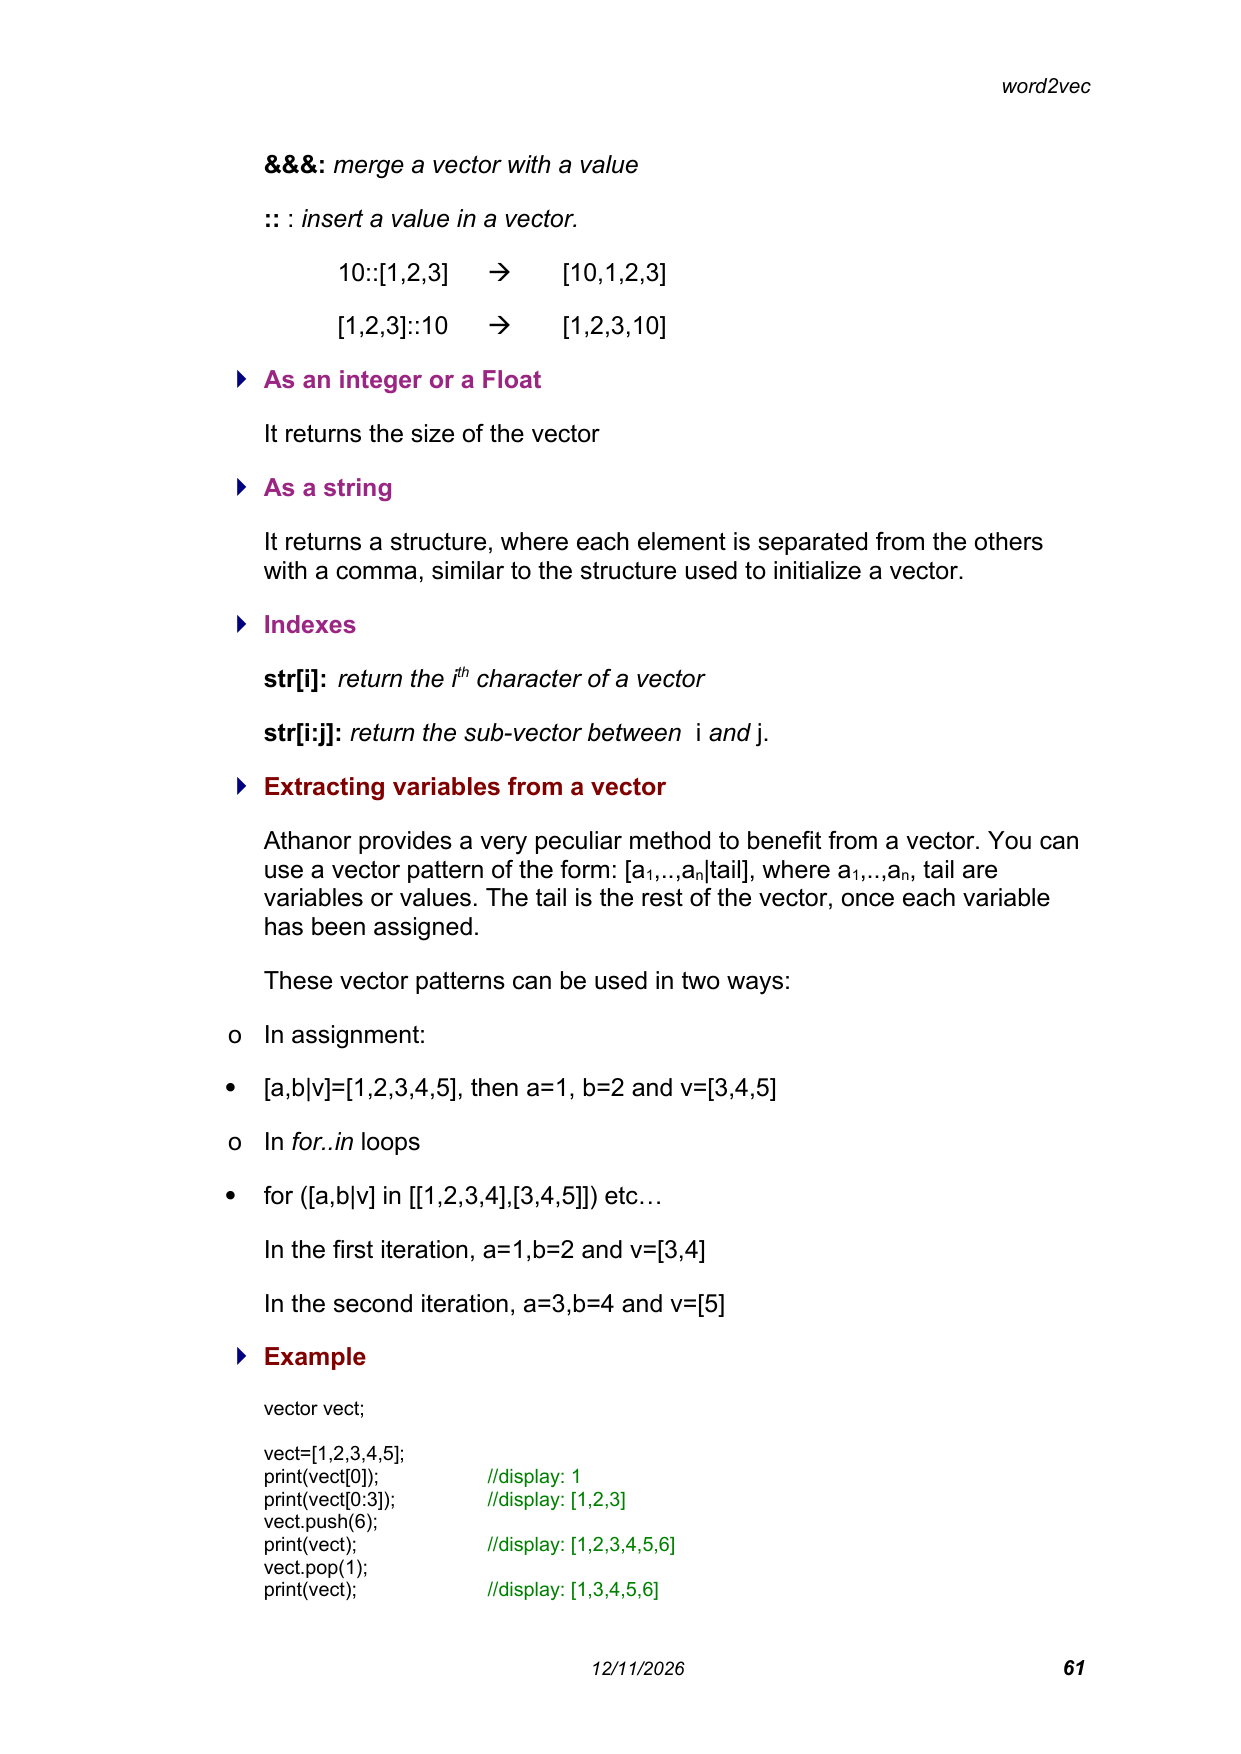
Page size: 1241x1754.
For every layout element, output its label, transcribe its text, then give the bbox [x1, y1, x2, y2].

text str[i:j]: return the sub-vector between i and j. [263, 718, 1090, 747]
text vector vect; [263, 1397, 1090, 1419]
list In for..in loops [228, 1127, 1090, 1156]
text print(vect[0]); //display: 1 [263, 1465, 1090, 1487]
text &&&: merge a vector with a value [263, 150, 1090, 179]
text :: : insert a value in a vector. [263, 204, 1090, 232]
subtitle Example [226, 1342, 1090, 1372]
list In assignment: [228, 1019, 1090, 1048]
text In the second iteration, a=3,b=4 and v=[5] [263, 1288, 1090, 1317]
text print(vect[0:3]); //display: [1,2,3] [263, 1487, 1090, 1510]
subtitle Extracting variables from a vector [226, 772, 1090, 801]
subtitle As a string [226, 473, 1090, 502]
list [a,b|v]=[1,2,3,4,5], then a=1, b=2 and v=[3,4,5] [226, 1073, 1090, 1102]
text Athanor provides a very peculiar method to benefit from a vector. You can use a vector pattern of the form: [a1,..,an|tail], where a1,..,an, tail are variables or values. The tail is the rest of the vector, once each variable has been assigned. [263, 826, 1090, 941]
text In the first iteration, a=1,b=2 and v=[3,4] [263, 1235, 1090, 1263]
text It returns a structure, where each element is separated from the others with a comma, similar to the structure used to initialize a vector. [263, 527, 1090, 585]
text [1,2,3]::10 [1,2,3,10] [263, 311, 1090, 340]
text These vector patterns can be used in two ways: [263, 966, 1090, 994]
subtitle Indexes [226, 610, 1090, 639]
subtitle As an integer or a Float [226, 365, 1090, 394]
text vect=[1,2,3,4,5]; [263, 1442, 1090, 1465]
text vect.pop(1); [263, 1556, 1090, 1578]
list for ([a,b|v] in [[1,2,3,4],[3,4,5]]) etc… [226, 1181, 1090, 1210]
text vect.push(6); [263, 1510, 1090, 1533]
text print(vect); //display: [1,3,4,5,6] [263, 1578, 1090, 1601]
text 10::[1,2,3] [10,1,2,3] [263, 257, 1090, 286]
text str[i]: return the ith character of a vector [263, 664, 1090, 693]
text It returns the size of the vector [263, 419, 1090, 448]
text print(vect); //display: [1,2,3,4,5,6] [263, 1533, 1090, 1556]
